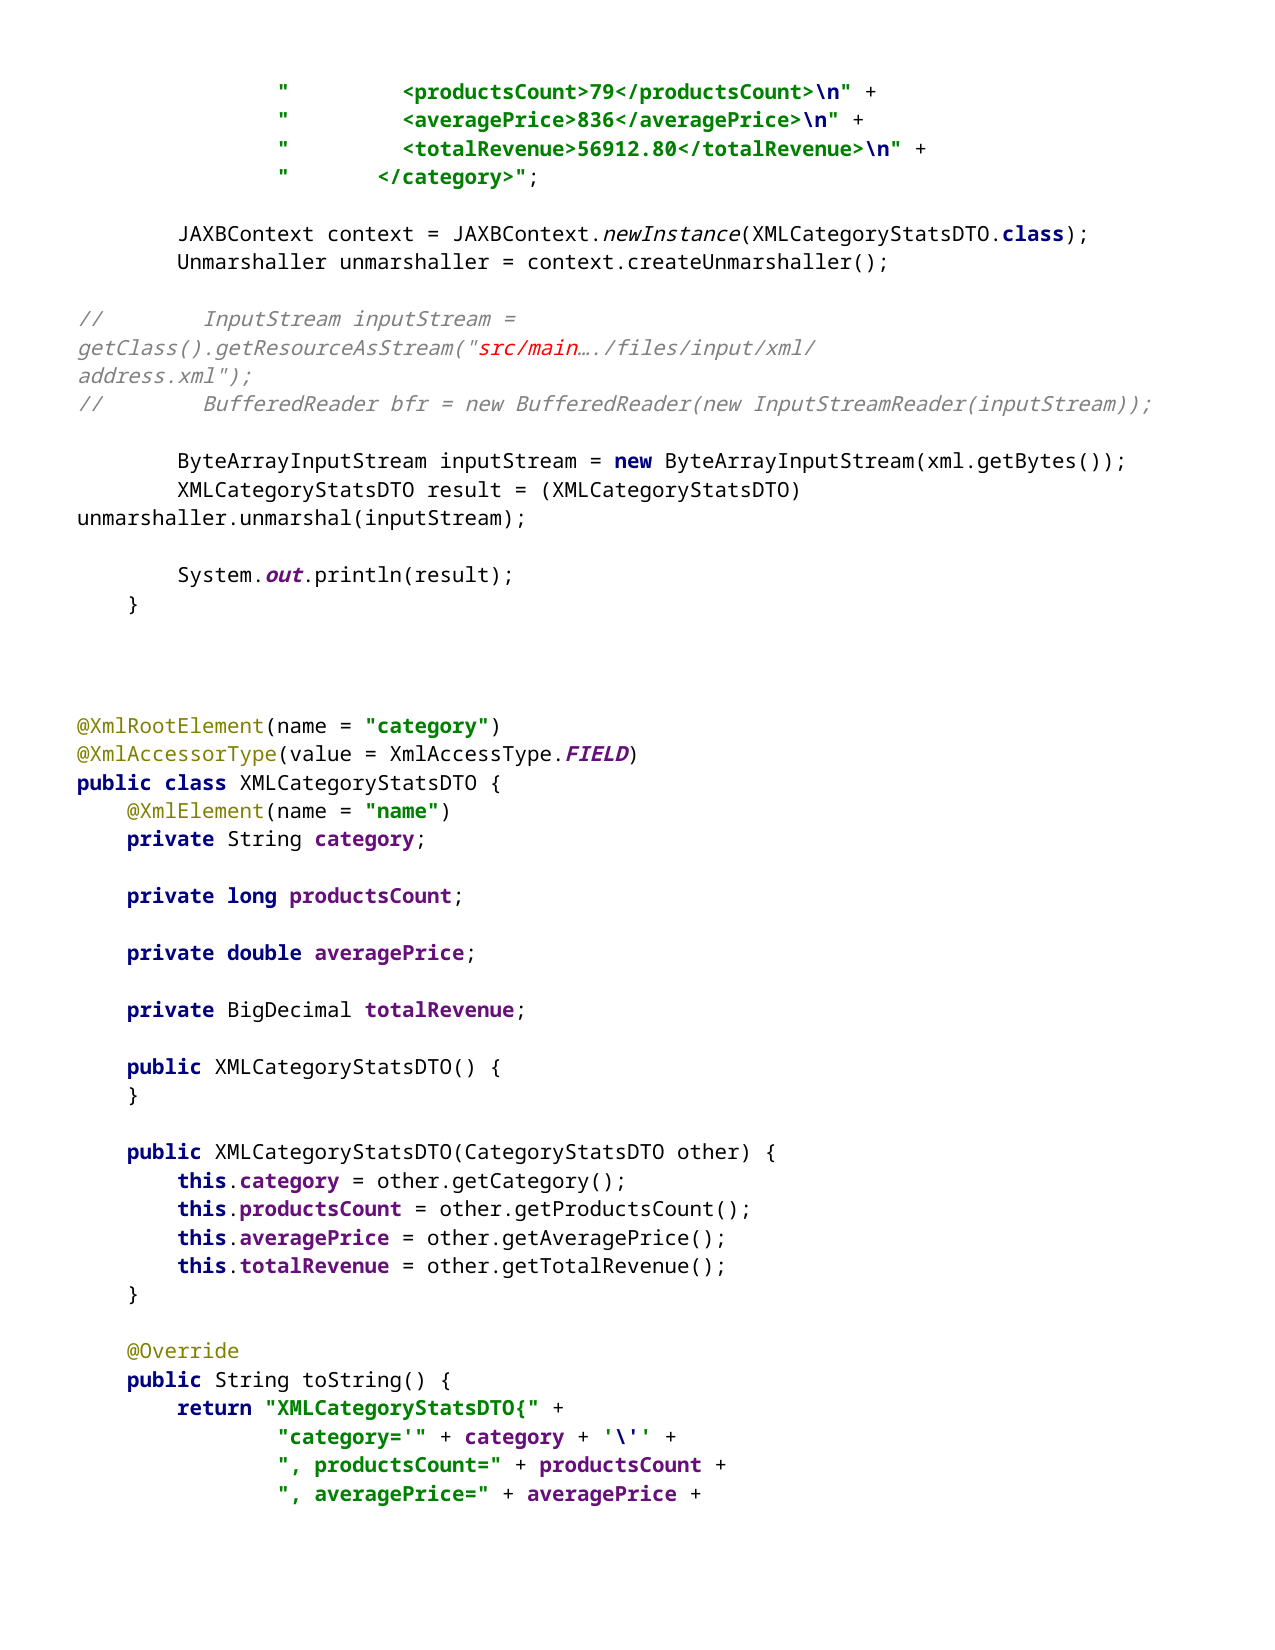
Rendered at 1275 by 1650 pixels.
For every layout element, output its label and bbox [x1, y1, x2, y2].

text [77, 711, 1198, 1507]
text [77, 77, 1198, 617]
